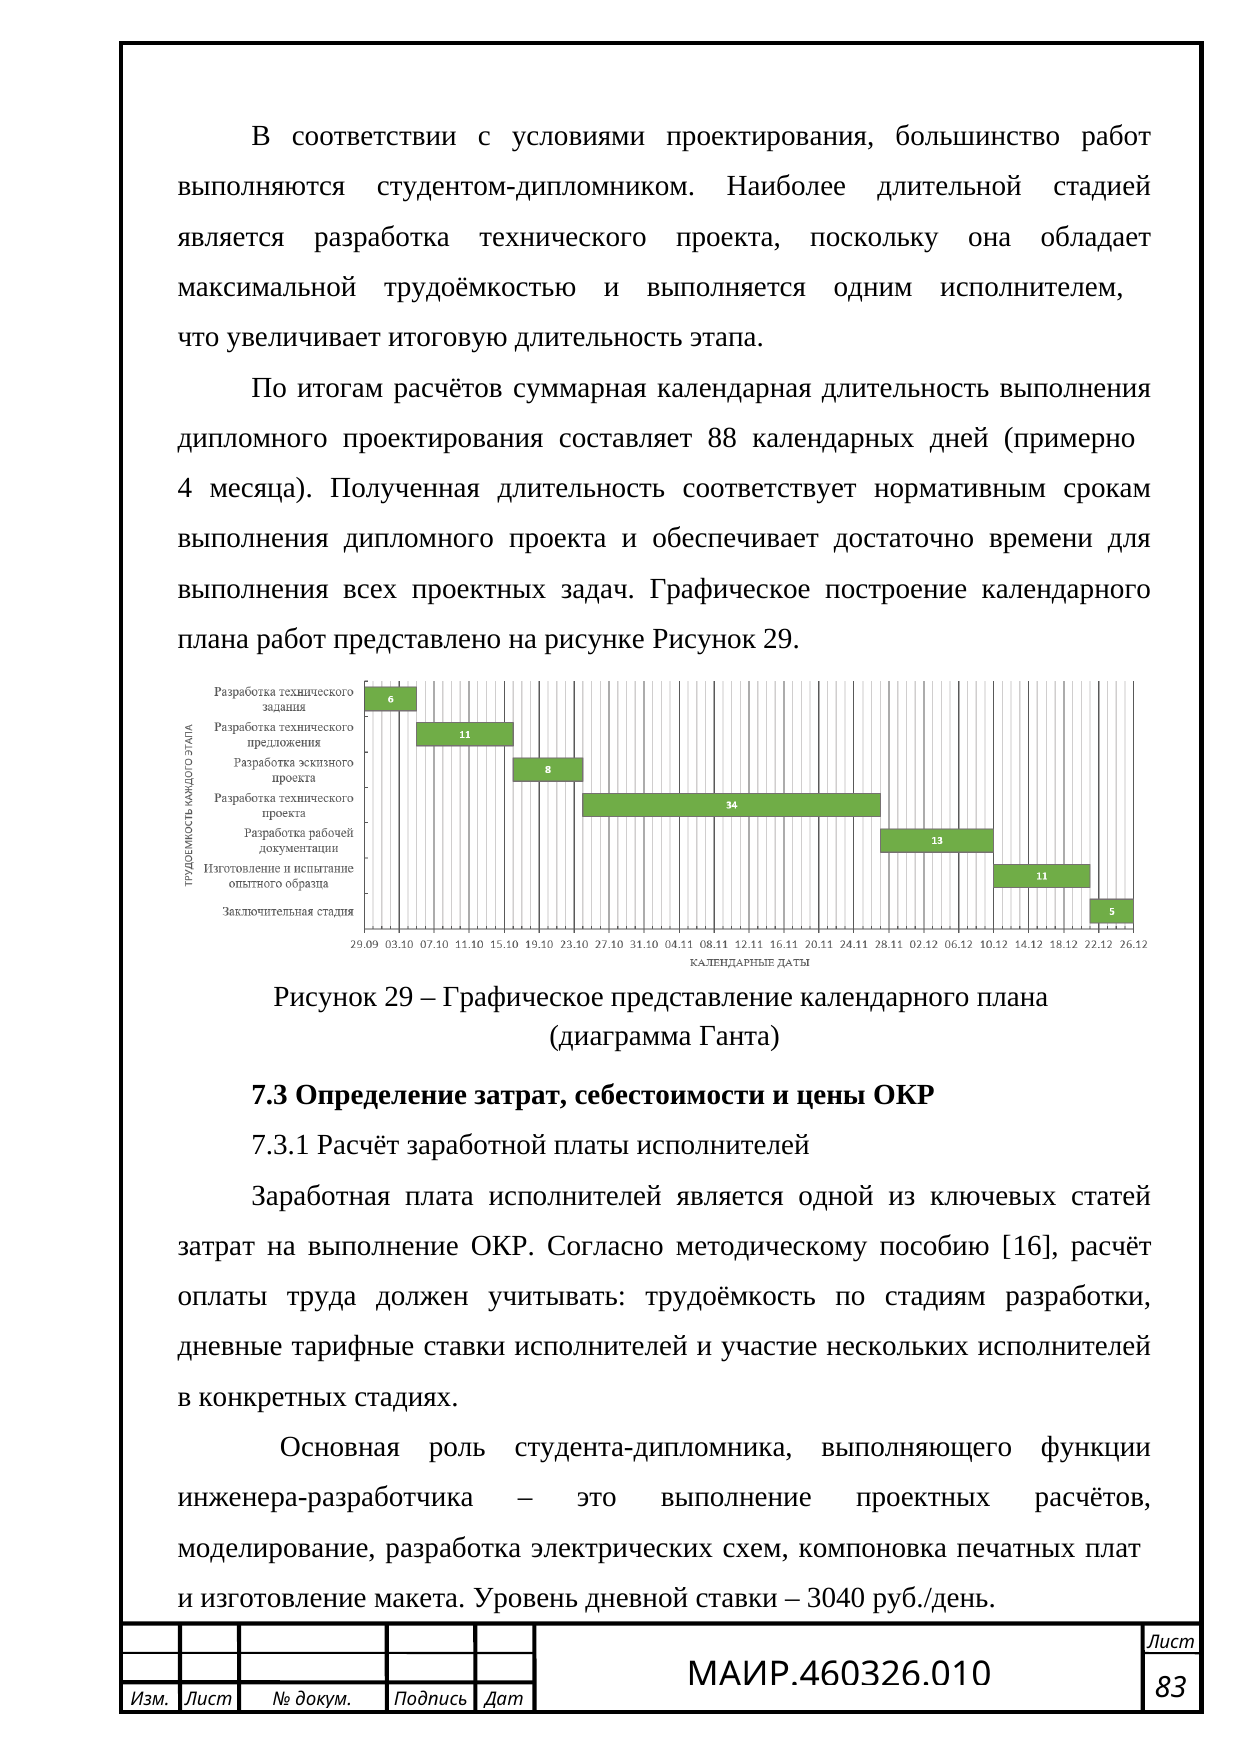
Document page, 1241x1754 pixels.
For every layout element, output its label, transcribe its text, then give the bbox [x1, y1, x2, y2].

text Заработная плата исполнителей является одной из ключевых статей затрат на выполнение ОКР. Согласно методическому пособию [15], расчёт оплаты труда должен учитывать: трудоёмкость по стадиям разработки, дневные тарифные ставки исполнителей и участие нескольких исполнителей в конкретных стадиях. [177, 1178, 1152, 1412]
text Основная роль студента-дипломника, выполняющего функции инженера-разработчика – это выполнение проектных расчётов, моделирование, разработка электрических схем, компоновка печатных плат и изготовление макета. Уровень дневной ставки – 3040 руб./день. [177, 1429, 1152, 1614]
subtitle 7.3.1 Расчёт заработной платы исполнителей [177, 1127, 1152, 1161]
picture [177, 671, 1152, 974]
text В соответствии с условиями проектирования, большинство работ выполняются студентом-дипломником. Наиболее длительной стадией является разработка технического проекта, поскольку она обладает максимальной трудоёмкостью и выполняется одним исполнителем, что увеличивает итоговую длительность этапа. [177, 118, 1152, 353]
subtitle 7.3 Определение затрат, себестоимости и цены ОКР [177, 1077, 1152, 1111]
